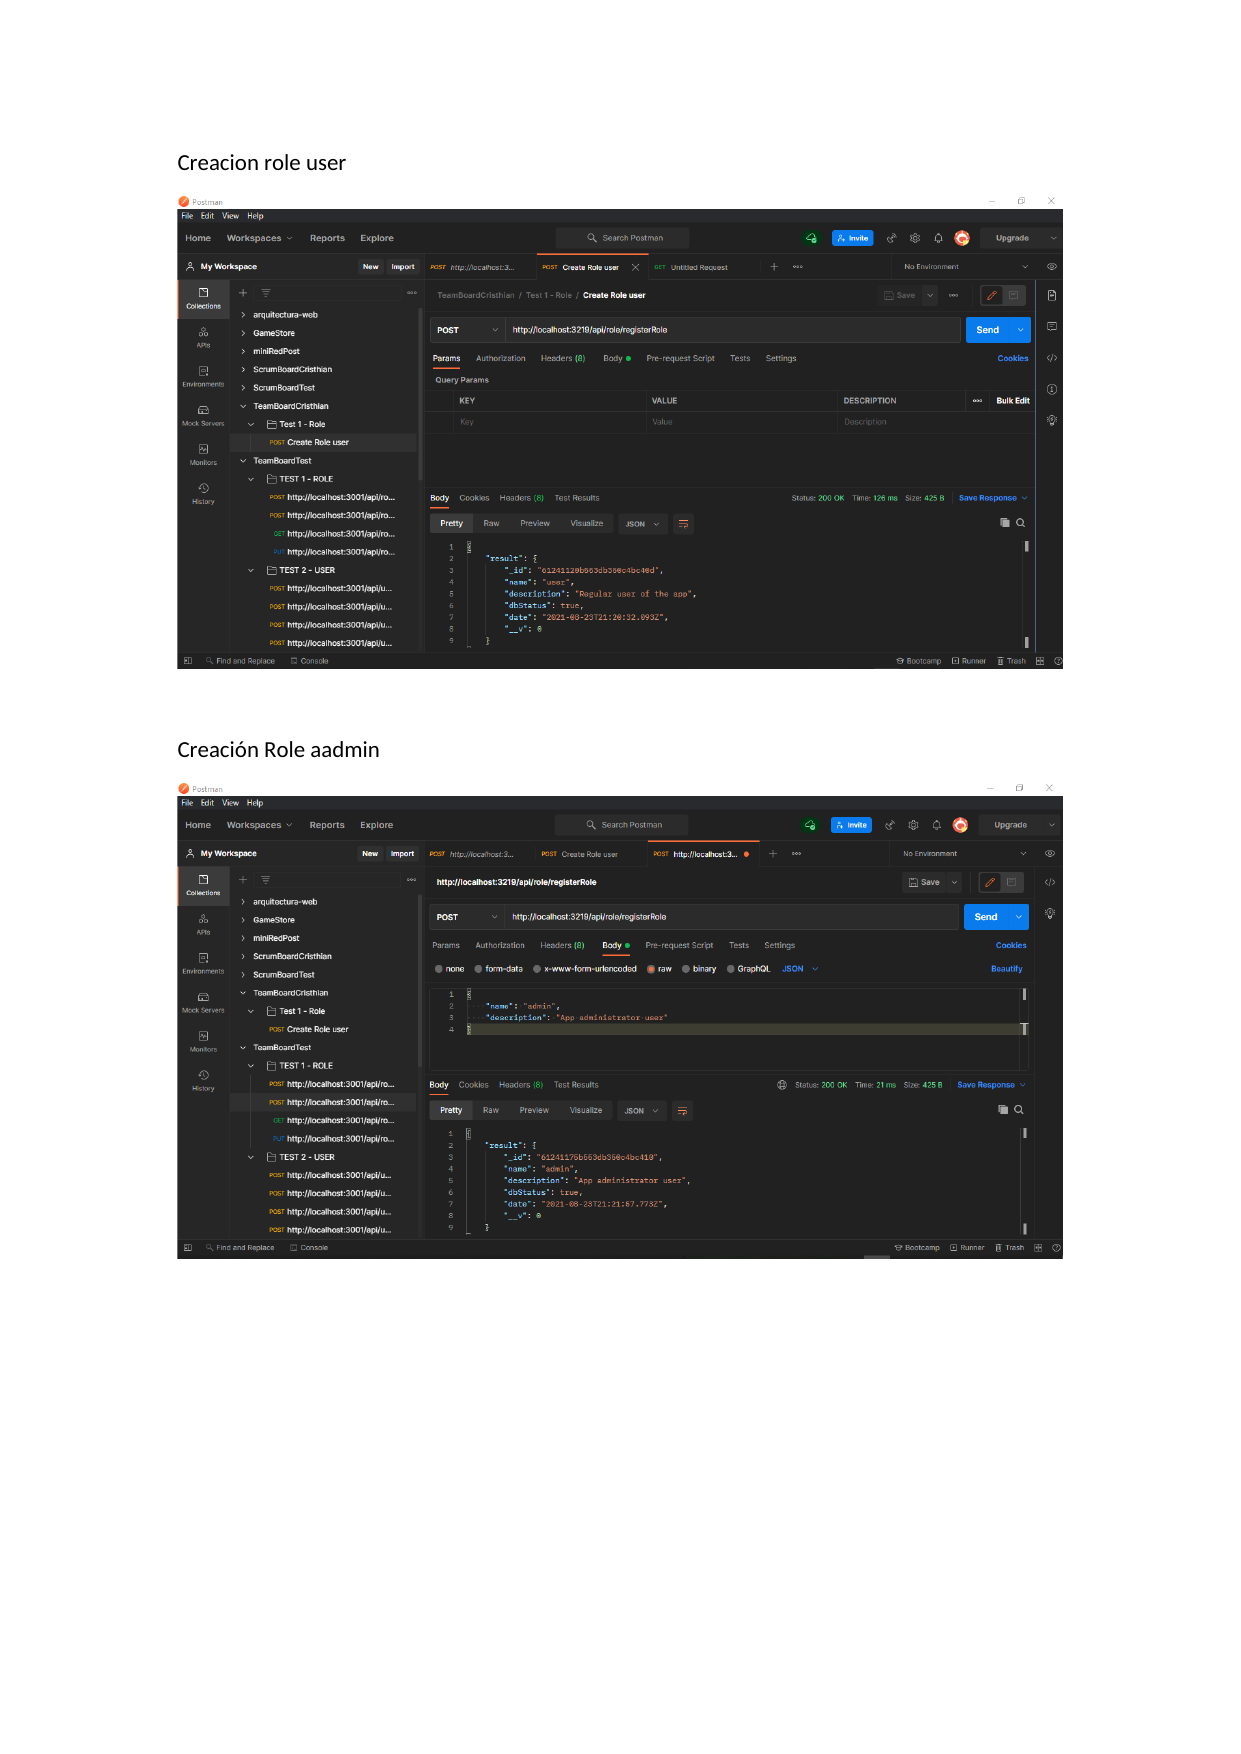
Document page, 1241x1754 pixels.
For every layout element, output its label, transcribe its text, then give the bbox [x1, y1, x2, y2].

picture [177, 781, 1063, 1259]
picture [177, 194, 1063, 669]
text Creación Role aadmin [177, 735, 1063, 763]
text Creacion role user [177, 148, 1063, 176]
